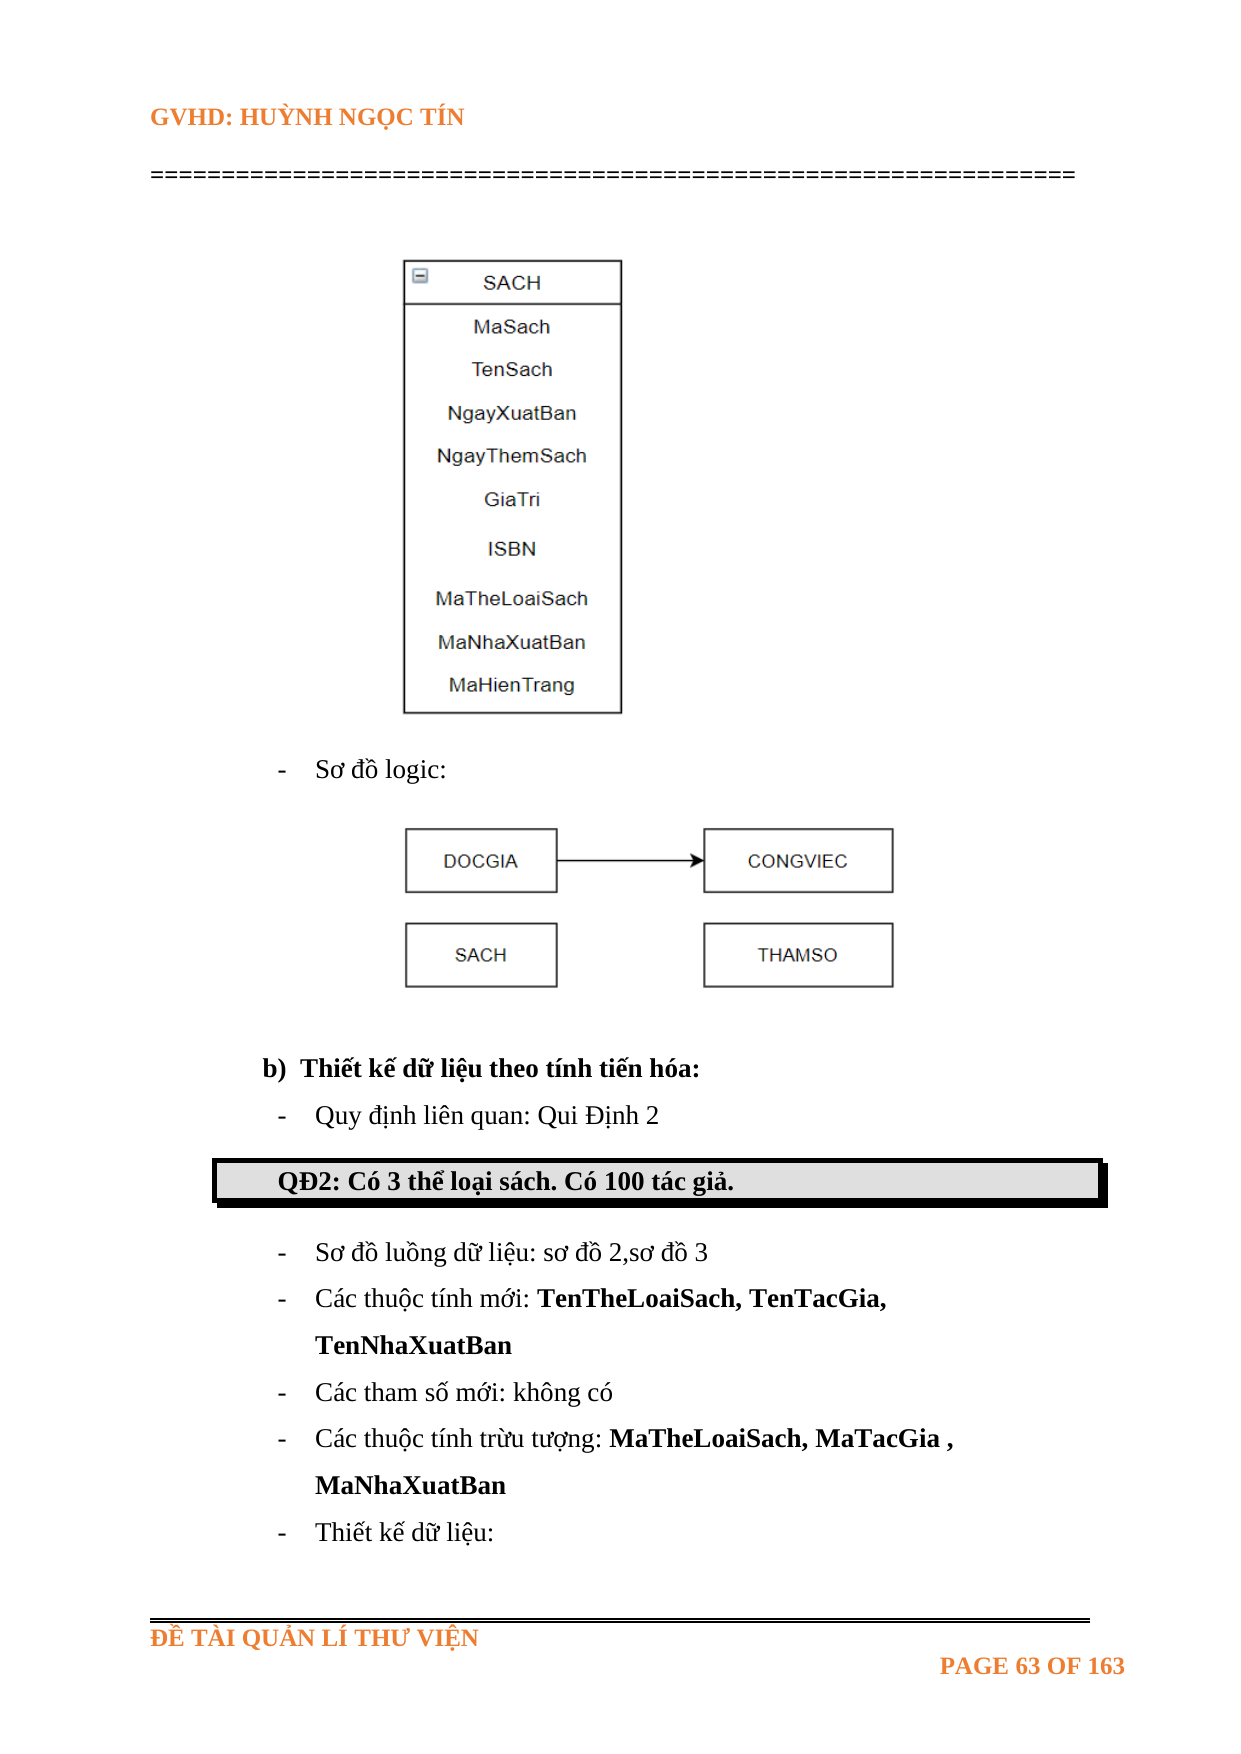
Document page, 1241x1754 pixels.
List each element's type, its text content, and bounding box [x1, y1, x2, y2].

list Thiết kế dữ liệu: [277, 1516, 1090, 1547]
list Các thuộc tính trừu tượng: MaTheLoaiSach, MaTacGia , MaNhaXuatBan [277, 1422, 1090, 1500]
picture [375, 800, 937, 1039]
list Sơ đồ logic: [277, 754, 1090, 785]
list Quy định liên quan: Qui Định 2 [277, 1099, 1090, 1130]
list Các thuộc tính mới: TenTheLoaiSach, TenTacGia, TenNhaXuatBan [277, 1282, 1090, 1360]
picture [375, 246, 672, 740]
text b) Thiết kế dữ liệu theo tính tiến hóa: [262, 1052, 1090, 1084]
text QĐ2: Có 3 thể loại sách. Có 100 tác giả. [217, 1163, 1098, 1198]
list Sơ đồ luồng dữ liệu: sơ đồ 2,sơ đồ 3 [277, 1236, 1090, 1267]
list Các tham số mới: không có [277, 1376, 1090, 1407]
